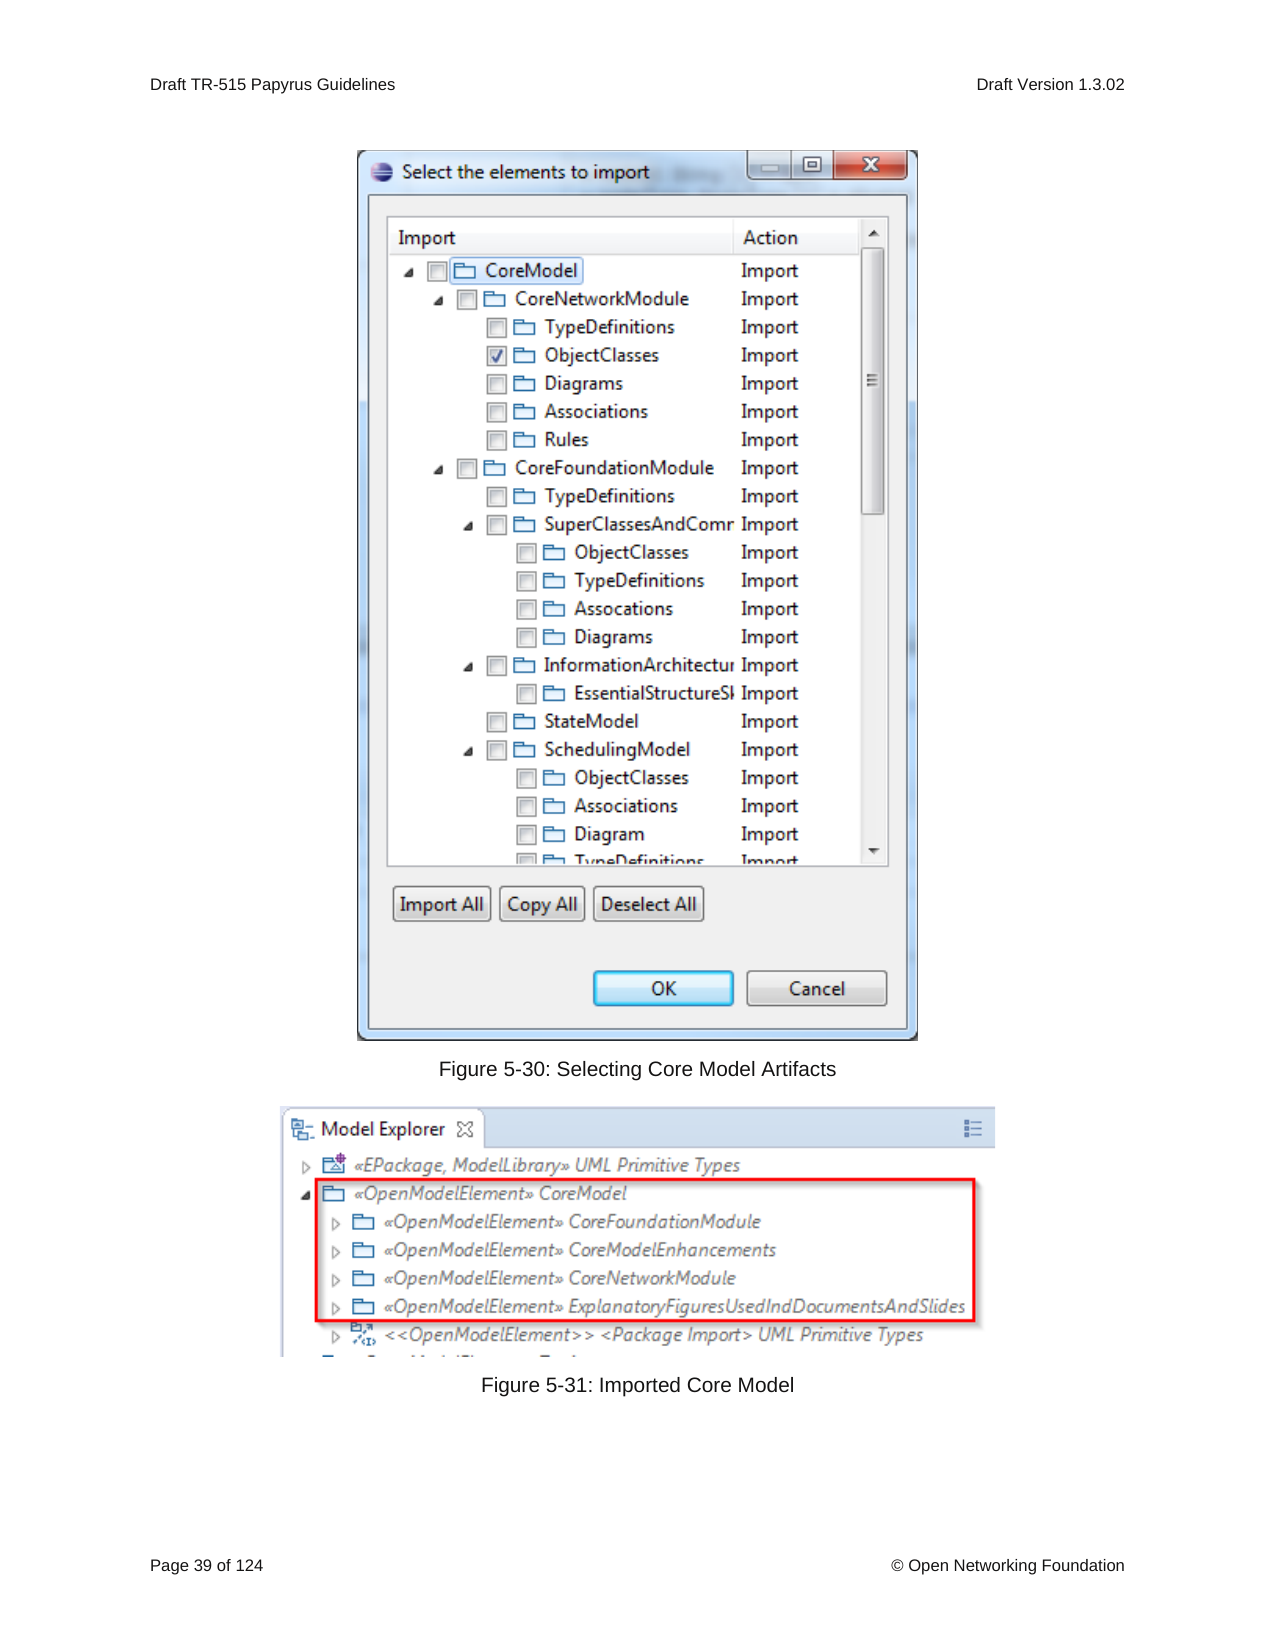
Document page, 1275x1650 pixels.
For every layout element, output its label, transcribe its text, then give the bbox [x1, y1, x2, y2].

picture [357, 150, 918, 1041]
picture [279, 1106, 996, 1357]
